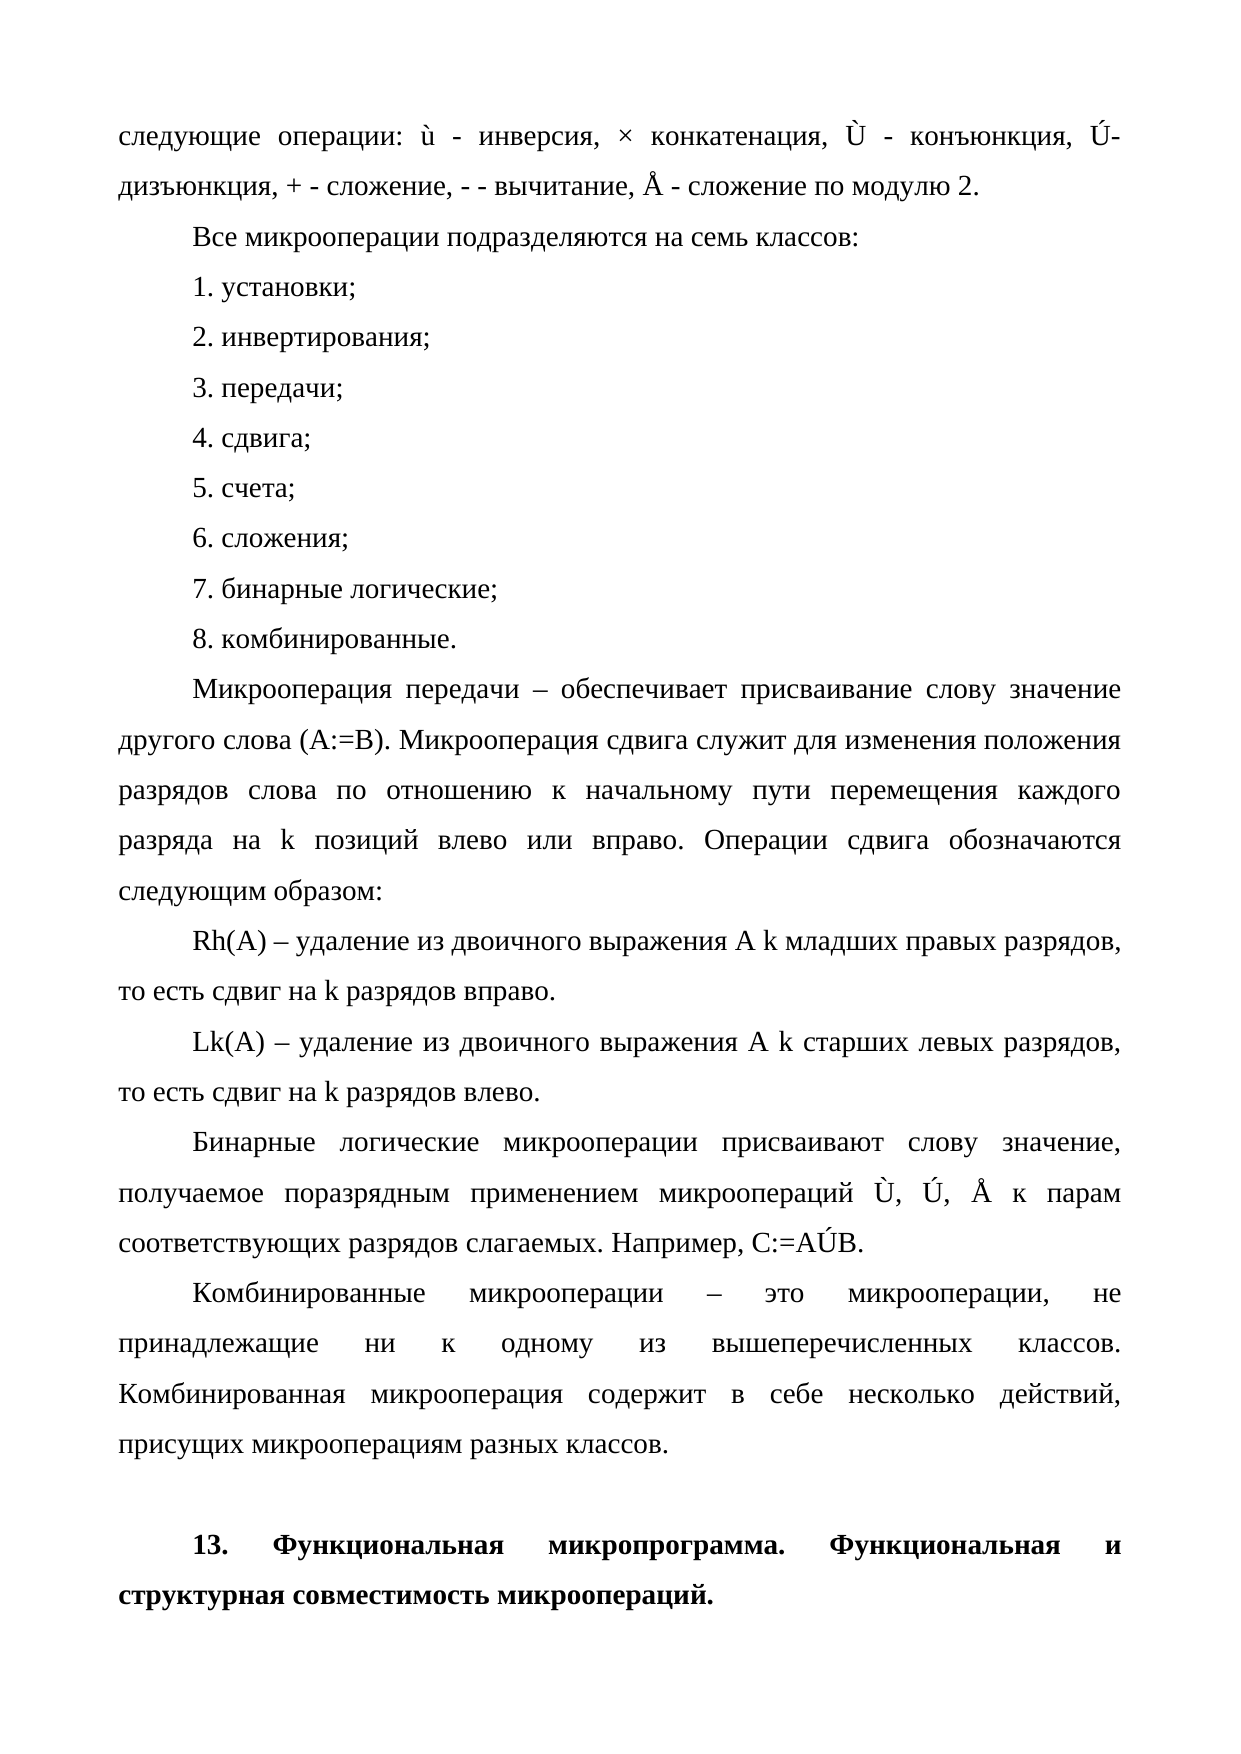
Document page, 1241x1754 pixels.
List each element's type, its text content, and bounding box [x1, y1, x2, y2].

text Комбинированные микрооперации – это микрооперации, не принадлежащие ни к одному из вышеперечисленных классов. Комбинированная микрооперация содержит в себе несколько действий, присущих микрооперациям разных классов. [118, 1275, 1122, 1460]
text 13. Функциональная микропрограмма. Функциональная и структурная совместимость микроопераций. [118, 1527, 1122, 1611]
text Микрооперация передачи – обеспечивает присваивание слову значение другого слова (А:=В). Микрооперация сдвига служит для изменения положения разрядов слова по отношению к начальному пути перемещения каждого разряда на k позиций влево или вправо. Операции сдвига обозначаются следующим образом: [118, 672, 1122, 906]
text Все микрооперации подразделяются на семь классов: [118, 219, 1122, 252]
text Rh(A) – удаление из двоичного выражения А k младших правых разрядов, то есть сдвиг на k разрядов вправо. [118, 923, 1122, 1007]
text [118, 118, 1122, 202]
text 2. инвертирования; [118, 319, 1122, 353]
text Lk(A) – удаление из двоичного выражения A k старших левых разрядов, то есть сдвиг на k разрядов влево. [118, 1024, 1122, 1108]
text 4. сдвига; [118, 420, 1122, 453]
text 7. бинарные логические; [118, 571, 1122, 604]
text Бинарные логические микрооперации присваивают слову значение, получаемое поразрядным применением микроопераций Ù, Ú, Å к парам соответствующих разрядов слагаемых. Например, С:=АÚВ. [118, 1124, 1122, 1258]
text 3. передачи; [118, 370, 1122, 403]
text 6. сложения; [118, 521, 1122, 554]
text 8. комбинированные. [118, 621, 1122, 655]
text 5. счета; [118, 470, 1122, 504]
text 1. установки; [118, 269, 1122, 303]
